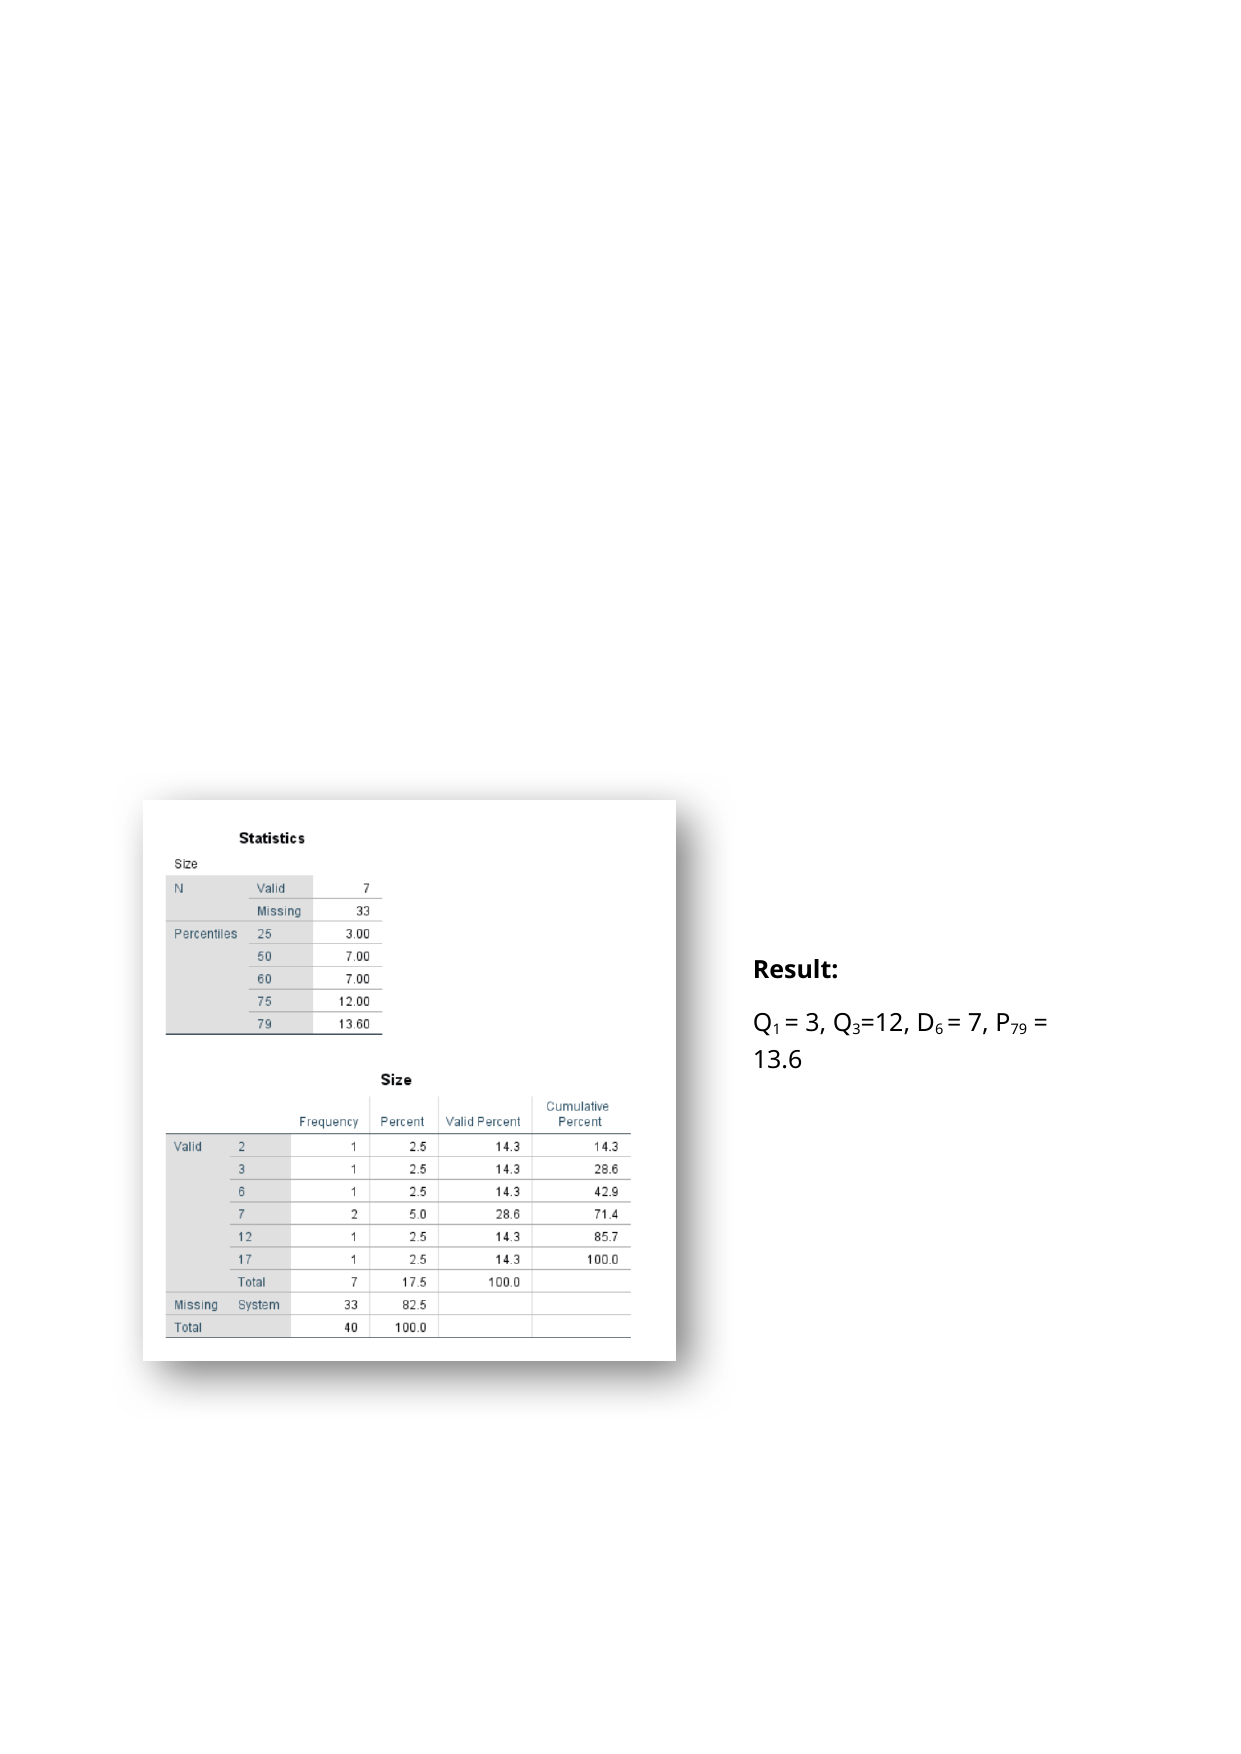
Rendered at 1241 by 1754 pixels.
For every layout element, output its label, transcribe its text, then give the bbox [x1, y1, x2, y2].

text Result: [724, 952, 1090, 986]
picture [143, 800, 676, 1361]
text Q1 = 3, Q3=12, D6 = 7, P79 = 13.6 [724, 1005, 1090, 1076]
